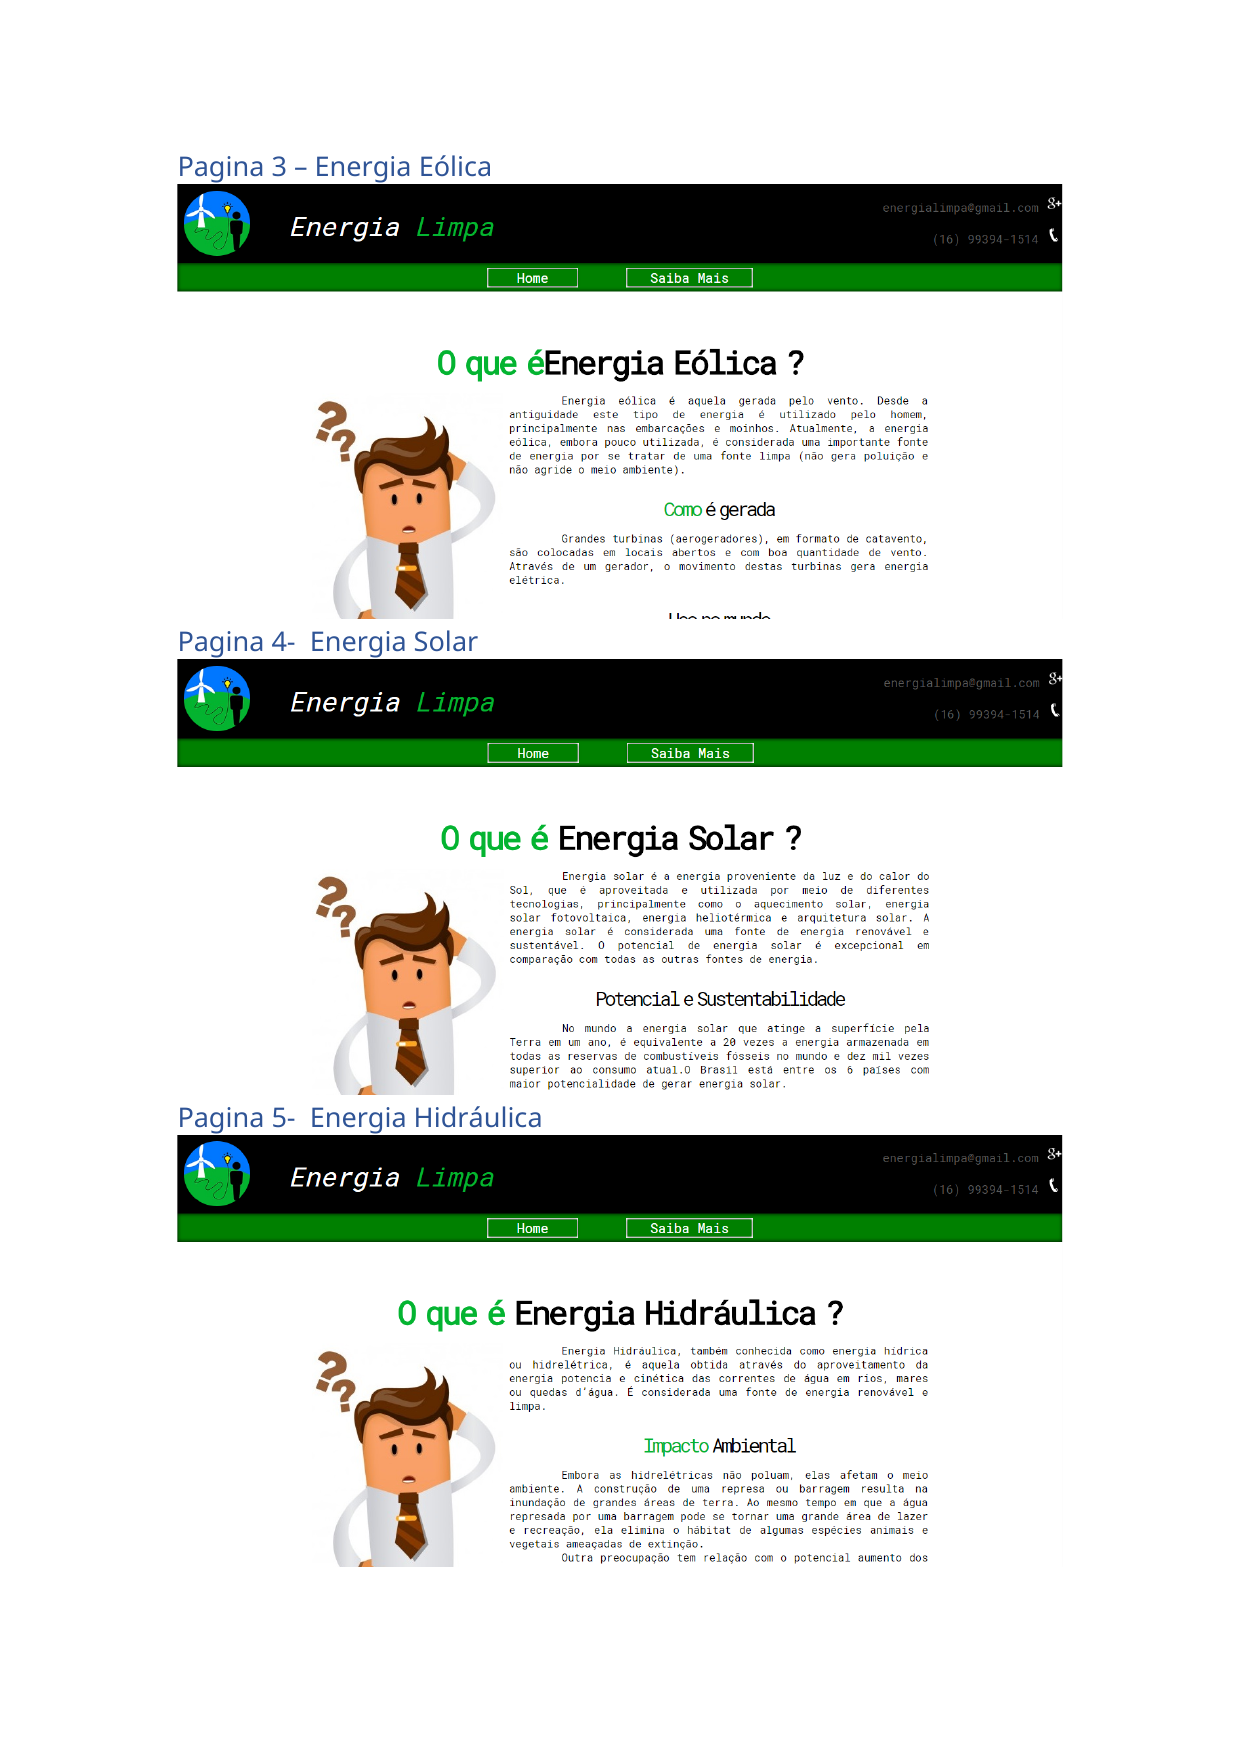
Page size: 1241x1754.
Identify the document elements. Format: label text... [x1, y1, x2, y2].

subtitle Pagina 5- Energia Hidráulica [177, 1098, 1063, 1135]
subtitle Pagina 4- Energia Solar [177, 623, 1063, 659]
picture [177, 184, 1063, 619]
subtitle Pagina 3 – Energia Eólica [177, 148, 1063, 184]
picture [177, 659, 1063, 1095]
picture [177, 1135, 1063, 1567]
